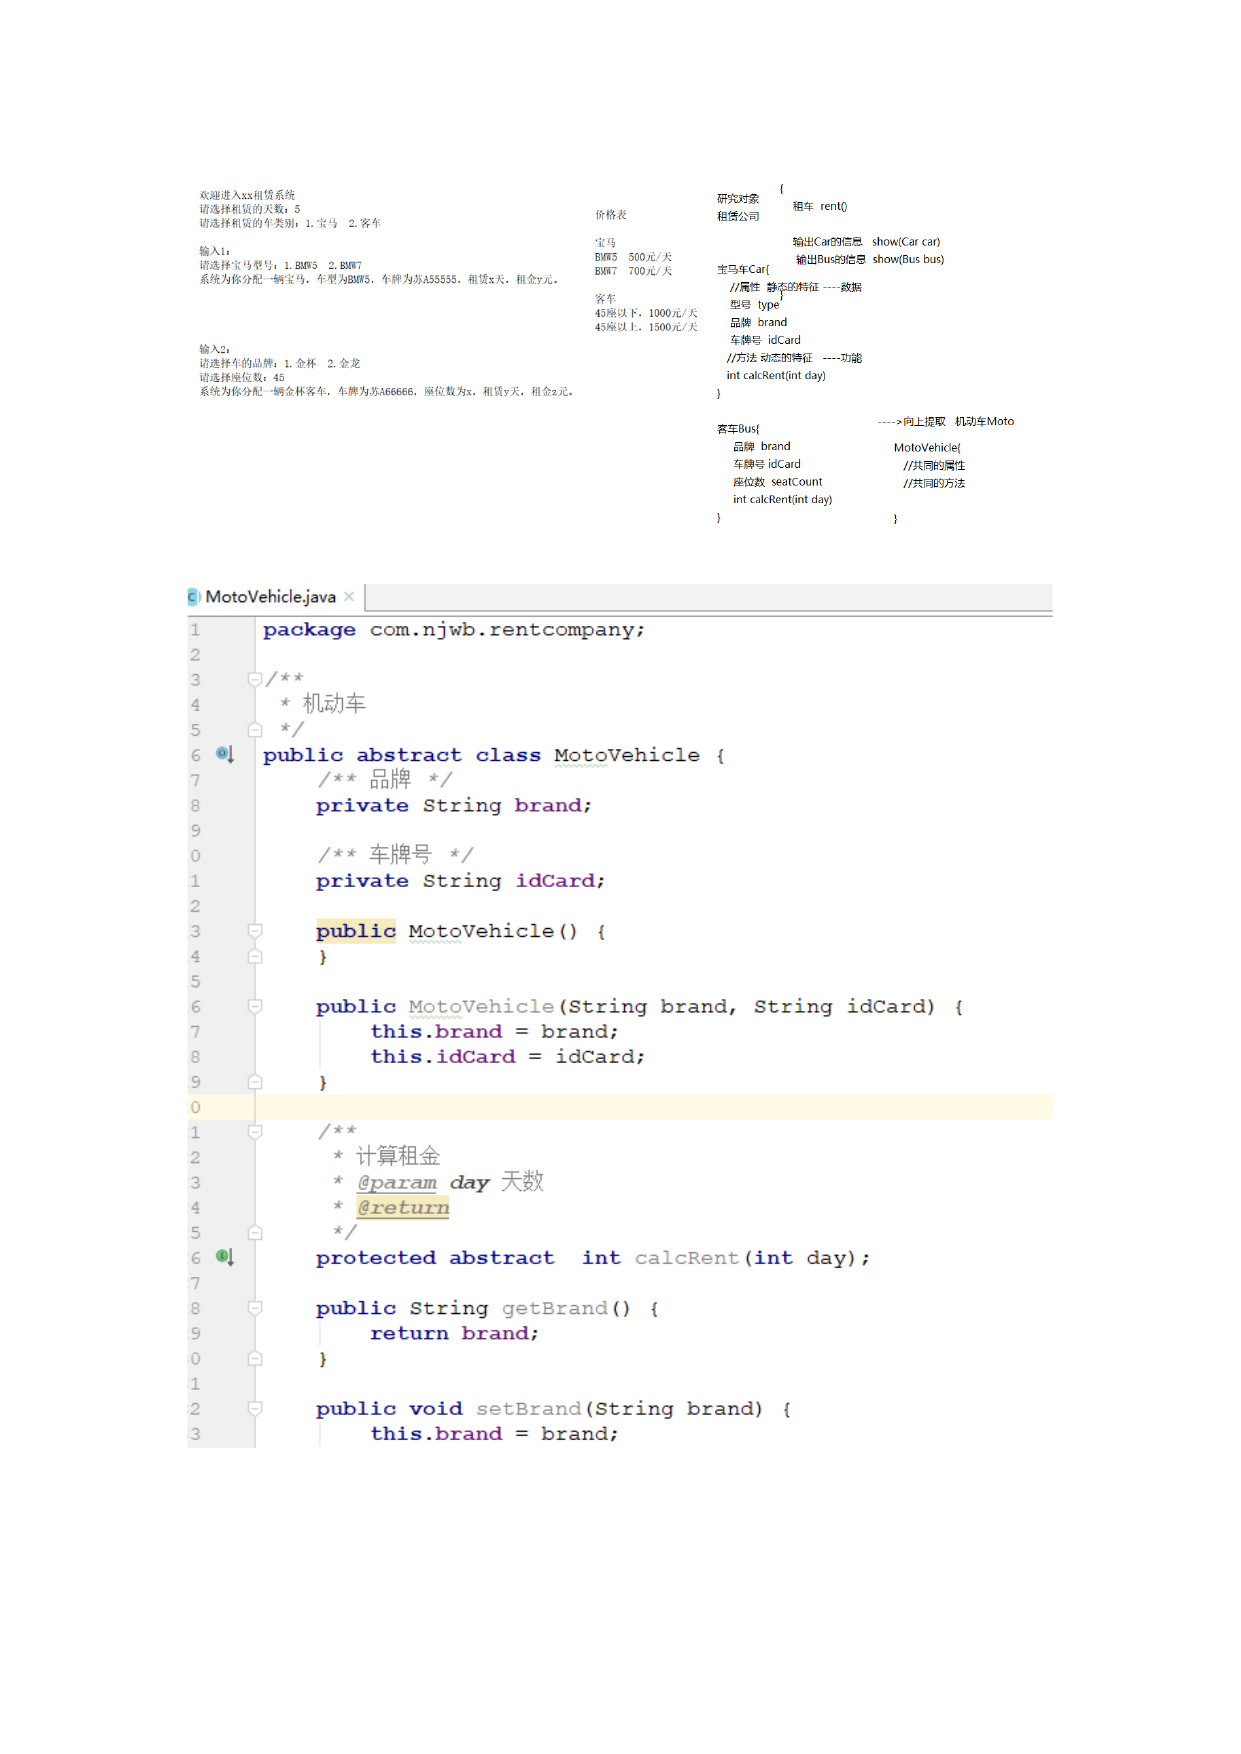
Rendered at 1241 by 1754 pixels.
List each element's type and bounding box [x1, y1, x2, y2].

picture [187, 162, 1053, 543]
picture [187, 584, 1053, 1448]
